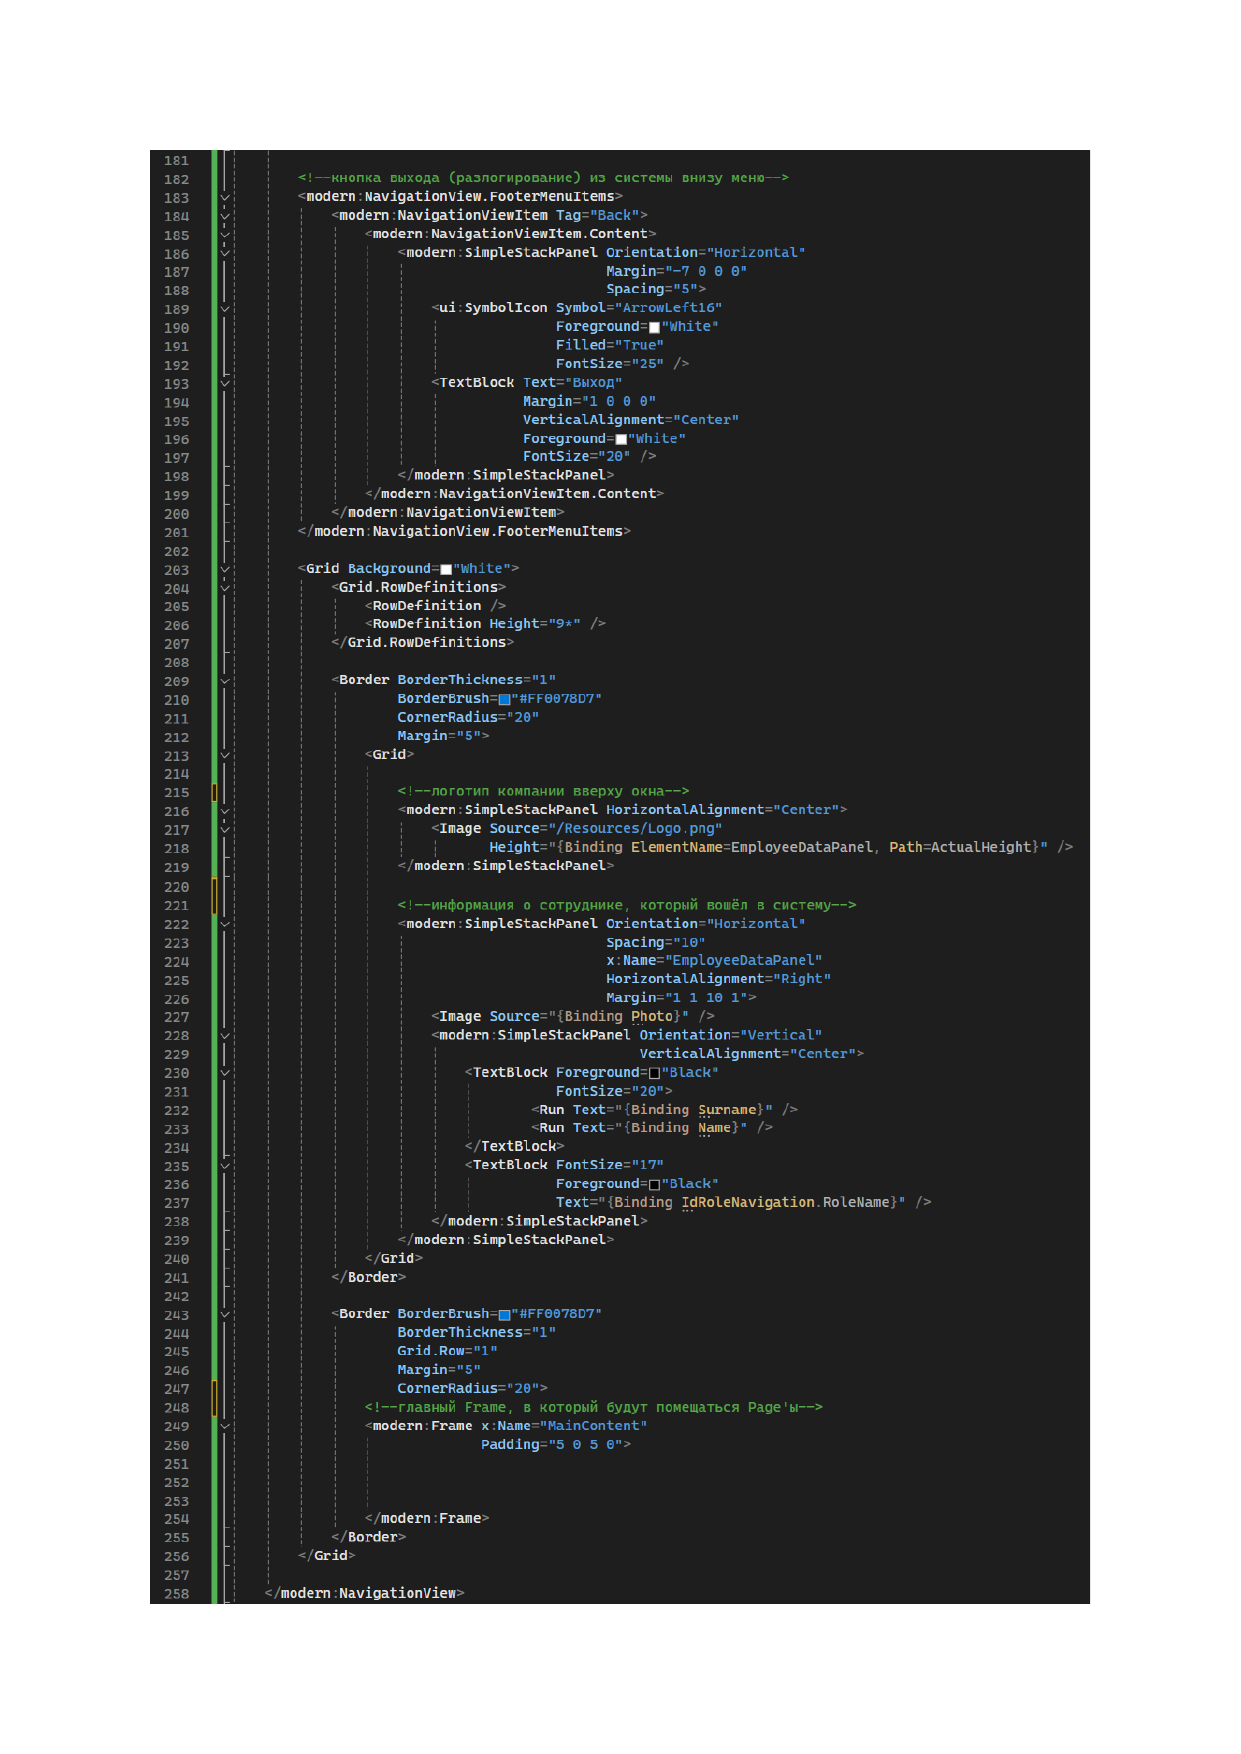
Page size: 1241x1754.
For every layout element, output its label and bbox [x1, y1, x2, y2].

picture [150, 150, 1091, 1604]
